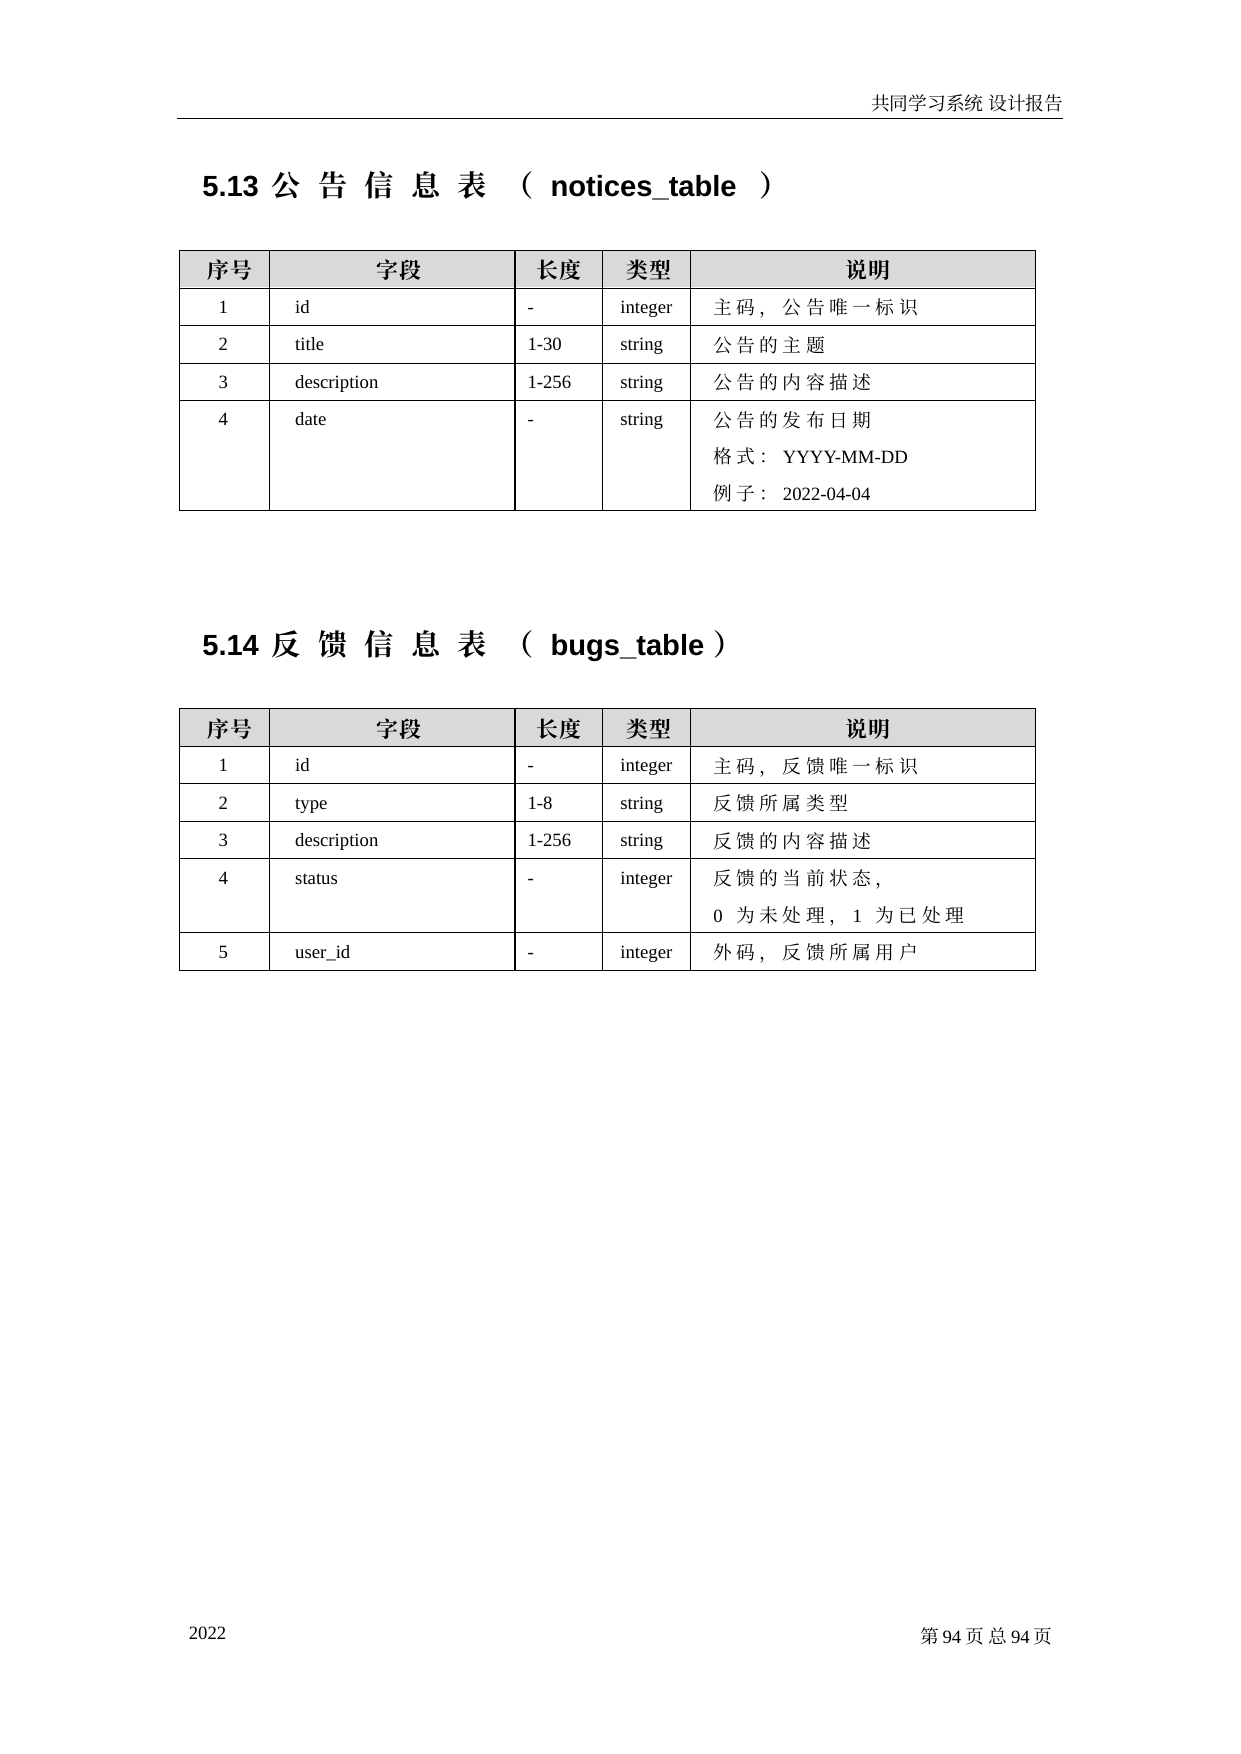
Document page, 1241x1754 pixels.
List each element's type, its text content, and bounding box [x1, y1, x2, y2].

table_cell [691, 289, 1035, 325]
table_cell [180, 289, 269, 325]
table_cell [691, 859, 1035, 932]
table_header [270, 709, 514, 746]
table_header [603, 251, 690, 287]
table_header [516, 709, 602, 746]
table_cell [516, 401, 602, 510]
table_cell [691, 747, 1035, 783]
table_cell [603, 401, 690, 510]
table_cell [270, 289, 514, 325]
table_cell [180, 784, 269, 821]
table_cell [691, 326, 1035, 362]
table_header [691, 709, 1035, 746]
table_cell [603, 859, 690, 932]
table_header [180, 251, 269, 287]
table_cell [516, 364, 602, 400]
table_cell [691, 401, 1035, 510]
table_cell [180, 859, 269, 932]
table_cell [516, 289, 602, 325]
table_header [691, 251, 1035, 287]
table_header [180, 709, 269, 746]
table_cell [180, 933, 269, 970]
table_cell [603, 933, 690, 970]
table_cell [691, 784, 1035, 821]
subtitle 反馈信息表（bugs_table） [191, 606, 1061, 679]
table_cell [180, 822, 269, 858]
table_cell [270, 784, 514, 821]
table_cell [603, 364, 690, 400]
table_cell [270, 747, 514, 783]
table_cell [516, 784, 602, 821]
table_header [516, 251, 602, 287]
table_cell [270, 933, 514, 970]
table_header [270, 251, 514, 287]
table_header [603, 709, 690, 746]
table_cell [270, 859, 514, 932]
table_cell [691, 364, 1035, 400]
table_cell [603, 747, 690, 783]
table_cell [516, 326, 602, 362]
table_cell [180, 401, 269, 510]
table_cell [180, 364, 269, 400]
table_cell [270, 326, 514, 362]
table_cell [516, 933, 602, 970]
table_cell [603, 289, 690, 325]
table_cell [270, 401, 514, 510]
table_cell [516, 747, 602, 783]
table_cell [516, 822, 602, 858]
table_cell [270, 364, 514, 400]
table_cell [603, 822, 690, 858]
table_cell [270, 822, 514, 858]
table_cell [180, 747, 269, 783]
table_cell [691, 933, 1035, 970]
subtitle 公告信息表（notices_table） [191, 148, 1061, 221]
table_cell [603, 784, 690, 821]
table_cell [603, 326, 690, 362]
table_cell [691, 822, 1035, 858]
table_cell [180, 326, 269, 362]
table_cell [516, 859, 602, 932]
